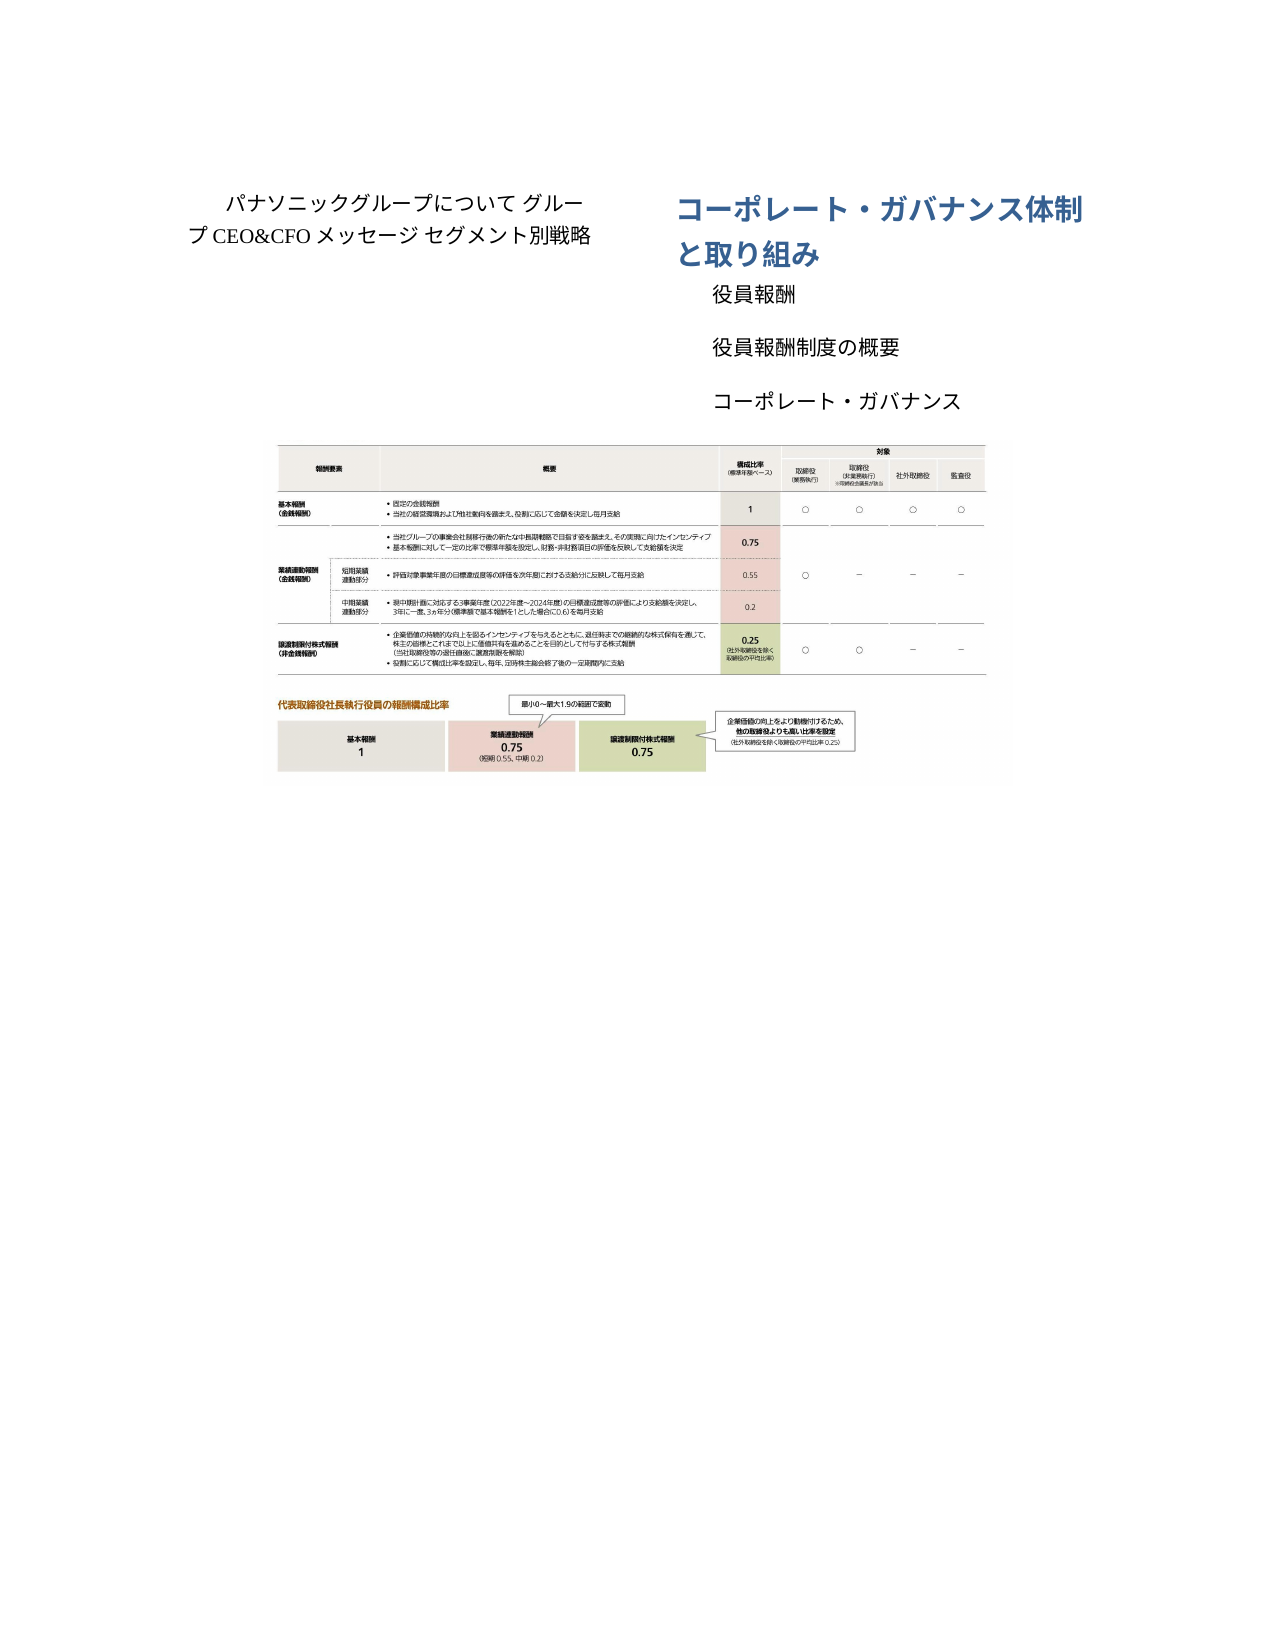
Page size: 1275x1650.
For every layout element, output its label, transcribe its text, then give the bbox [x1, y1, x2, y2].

picture [262, 440, 1013, 786]
text パナソニックグループについて グループCEO&CFOメッセージ セグメント別戦略 [187, 189, 600, 250]
text コーポレート・ガバナンス [675, 387, 1087, 415]
text 役員報酬 [675, 280, 1087, 308]
subtitle コーポレート・ガバナンス体制と取り組み [675, 189, 1087, 274]
text 役員報酬制度の概要 [675, 333, 1087, 362]
